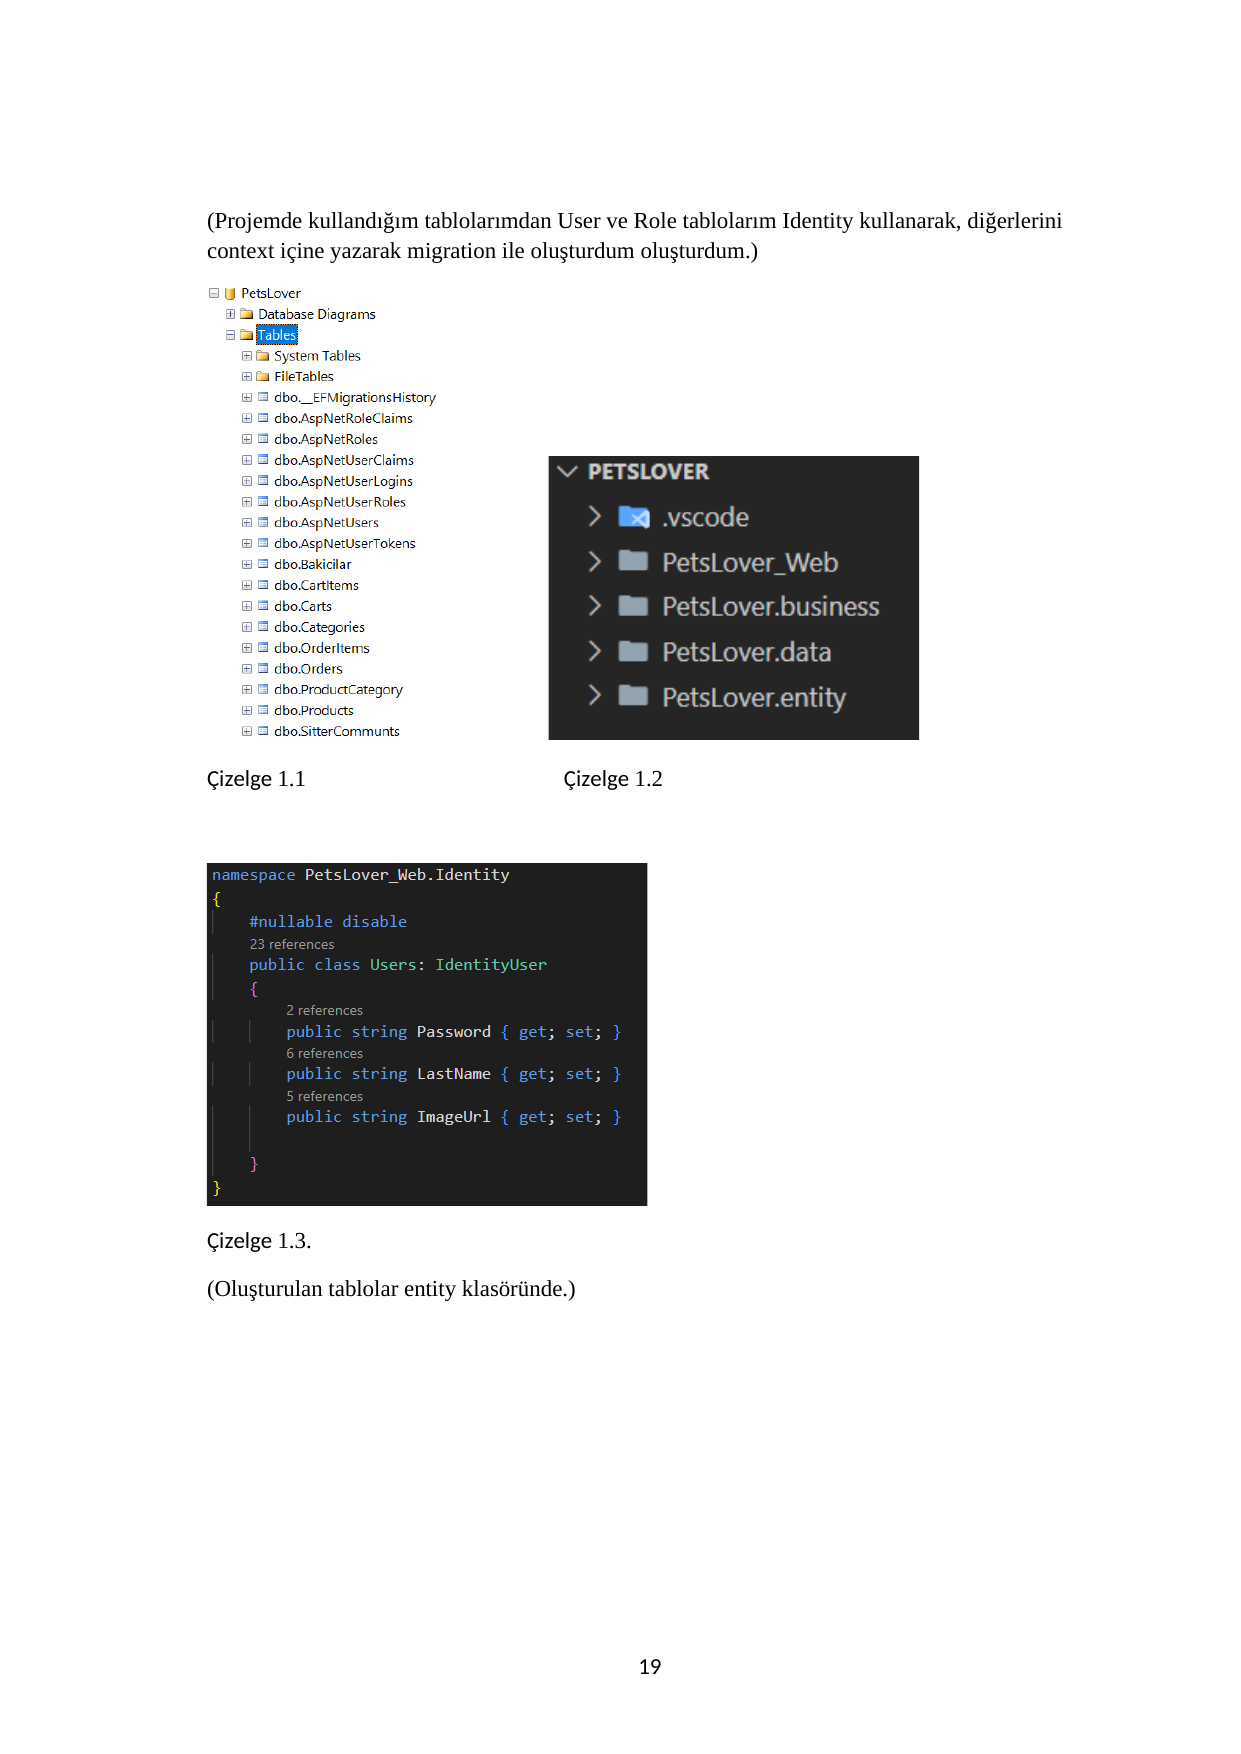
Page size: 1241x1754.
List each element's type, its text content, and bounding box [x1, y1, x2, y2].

text (Projemde kullandığım tablolarımdan User ve Role tablolarım Identity kullanarak, diğerlerini context içine yazarak migration ile oluşturdum oluşturdum.) [207, 207, 1092, 263]
text (Oluşturulan tablolar entity klasöründe.) [207, 1275, 1092, 1302]
picture [548, 456, 920, 740]
text Çizelge 1.3. [207, 1227, 1092, 1254]
picture [206, 288, 458, 740]
text Çizelge 1.1 Çizelge 1.2 [207, 764, 1092, 792]
picture [206, 863, 648, 1206]
